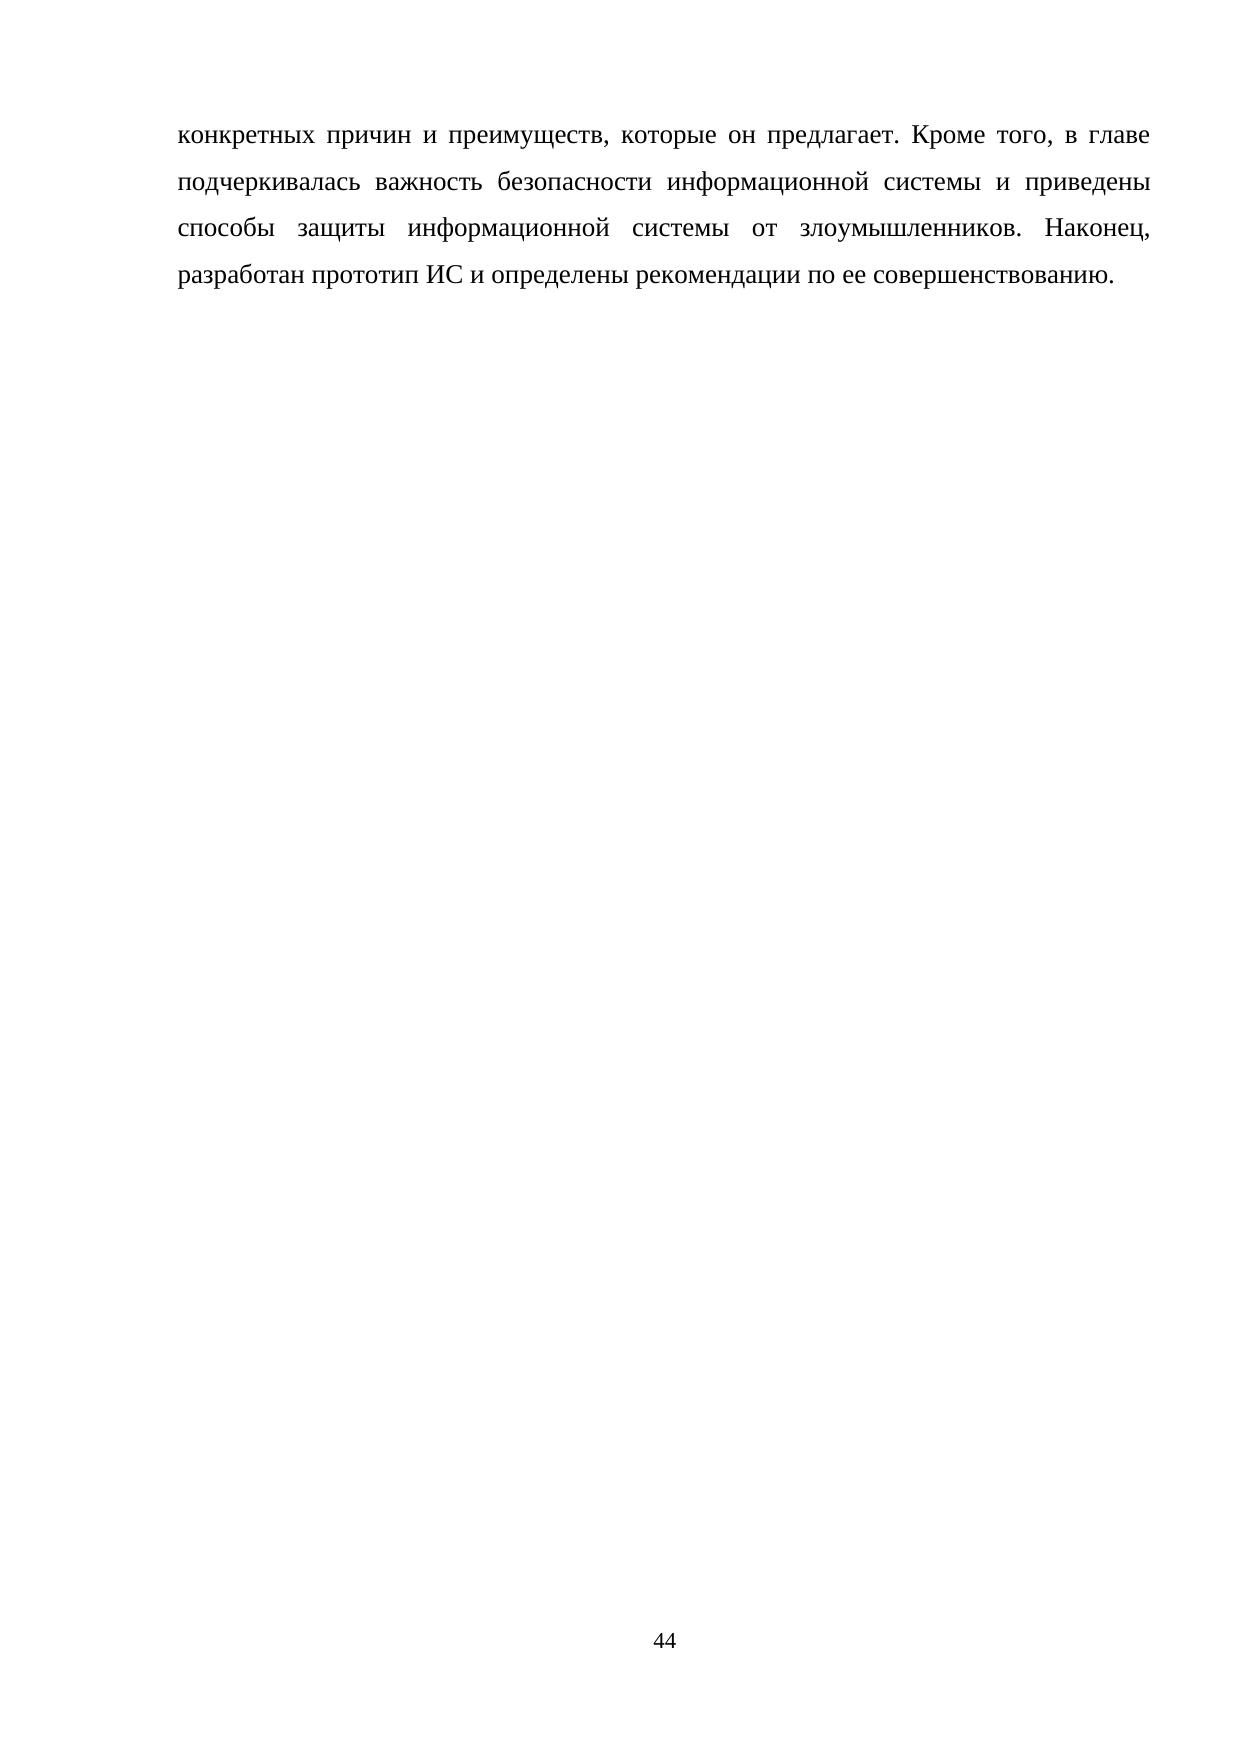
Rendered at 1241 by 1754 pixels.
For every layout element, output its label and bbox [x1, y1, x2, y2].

text [177, 118, 1152, 289]
